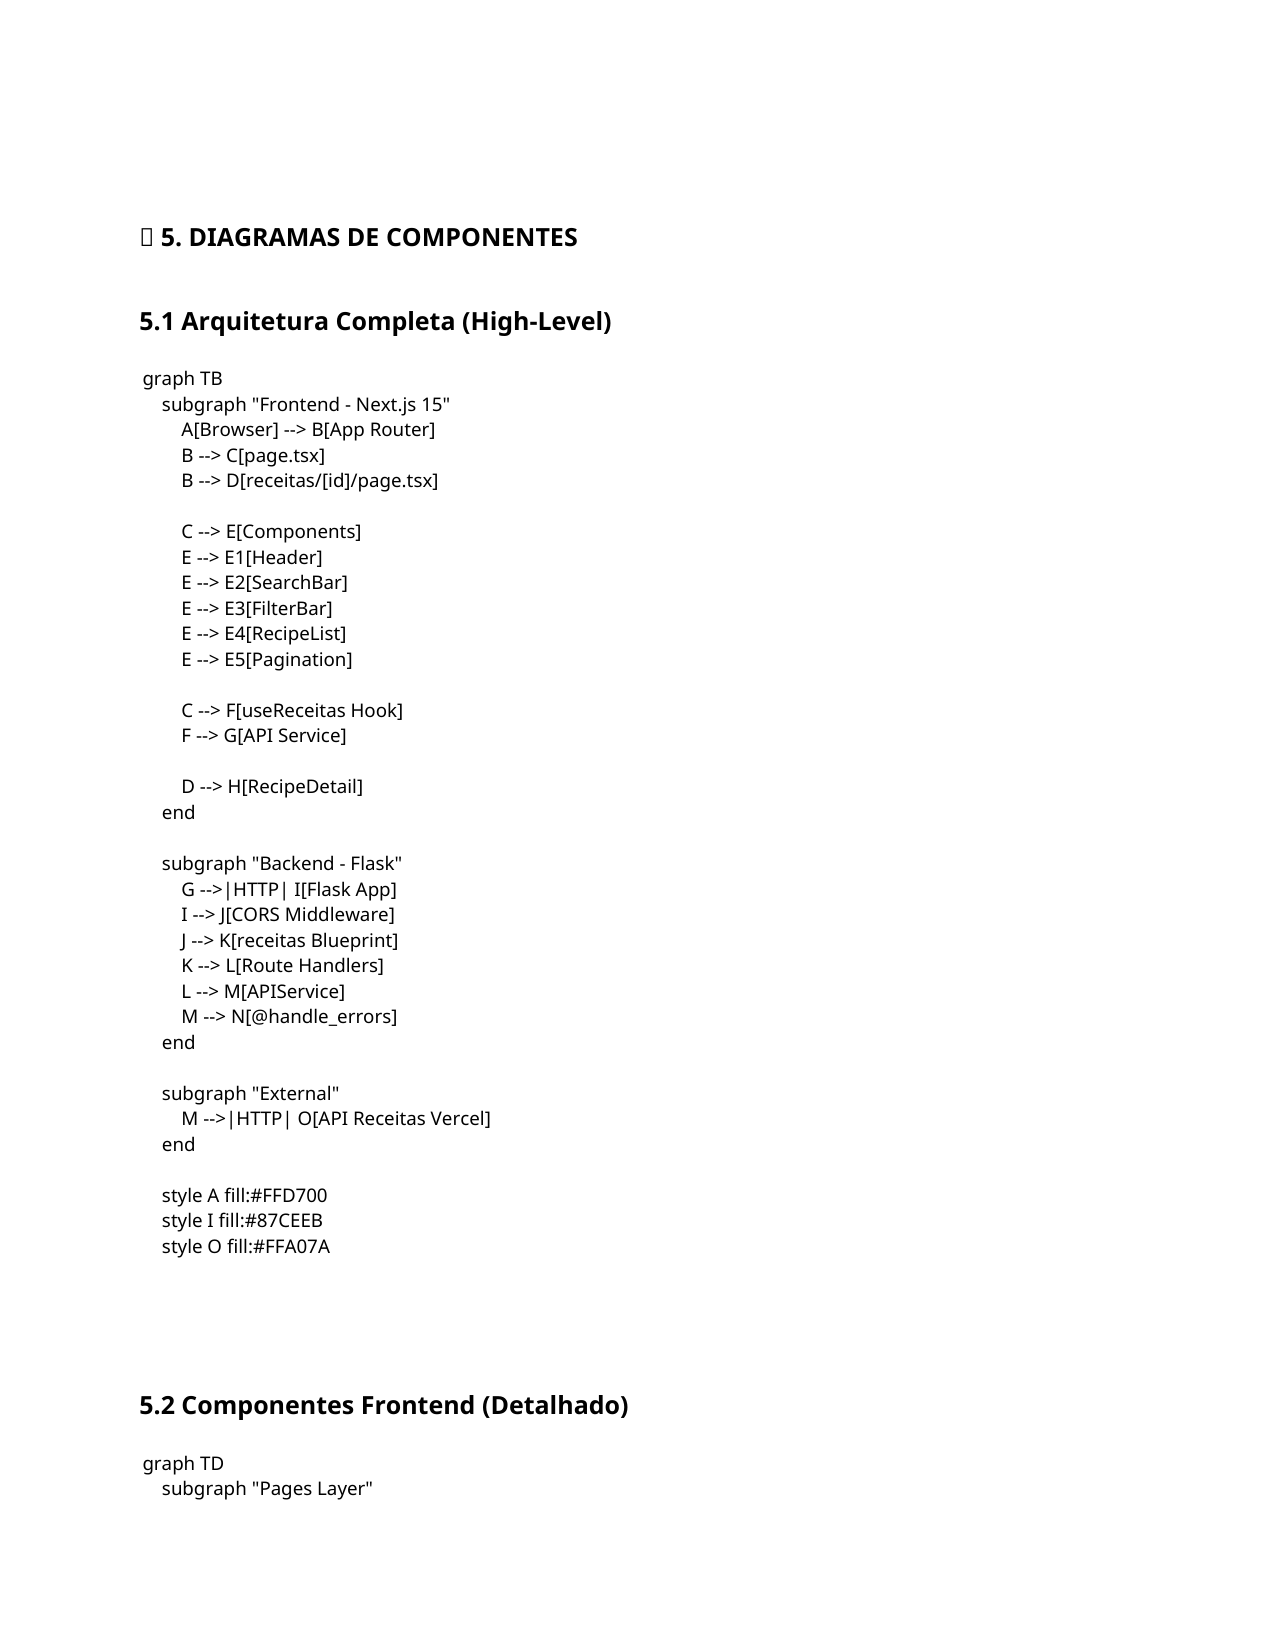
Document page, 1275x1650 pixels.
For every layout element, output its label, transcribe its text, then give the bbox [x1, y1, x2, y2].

text 5.1 Arquitetura Completa (High-Level) [139, 303, 1133, 338]
text 5.2 Componentes Frontend (Detalhado) [139, 1388, 1133, 1422]
text 🧩 5. DIAGRAMAS DE COMPONENTES [139, 220, 1133, 254]
